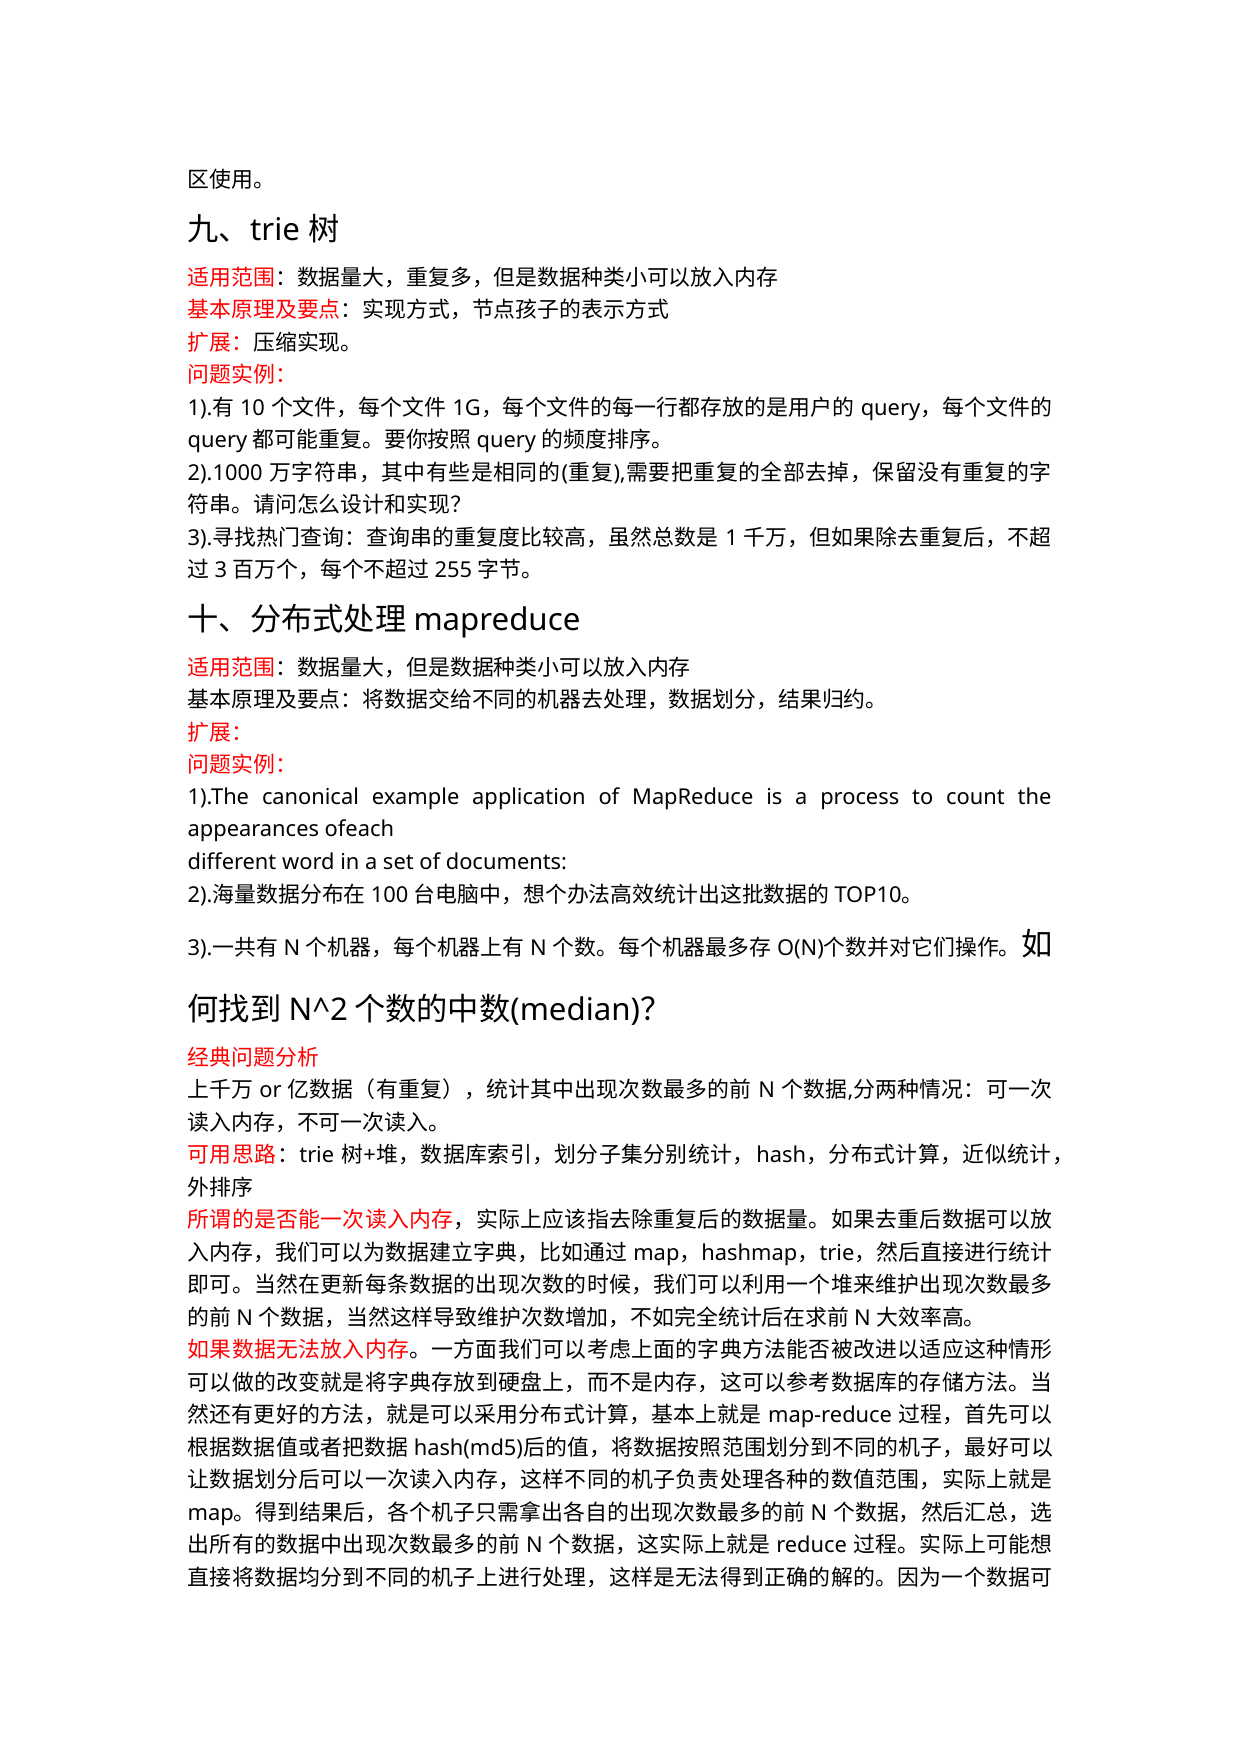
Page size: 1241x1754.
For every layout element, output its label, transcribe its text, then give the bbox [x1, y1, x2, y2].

text 基本原理及要点：将数据交给不同的机器去处理，数据划分，结果归约。 [187, 682, 1053, 714]
text different word in a set of documents: [187, 844, 1053, 877]
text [187, 162, 1053, 194]
text 1).The canonical example application of MapReduce is a process to count the appearances ofeach [187, 779, 1053, 844]
text 上千万 or 亿数据（有重复），统计其中出现次数最多的前 N 个数据,分两种情况：可一次读入内存，不可一次读入。 [187, 1072, 1053, 1137]
text 基本原理及要点：实现方式，节点孩子的表示方式 [187, 292, 1053, 324]
text 问题实例： [187, 357, 1053, 389]
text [187, 1332, 1053, 1592]
title 十、分布式处理 mapreduce [187, 584, 1053, 649]
text 问题实例： [187, 747, 1053, 779]
text 2).1000 万字符串，其中有些是相同的(重复),需要把重复的全部去掉，保留没有重复的字符串。请问怎么设计和实现？ [187, 454, 1053, 519]
text 3).寻找热门查询：查询串的重复度比较高，虽然总数是 1 千万，但如果除去重复后，不超过 3 百万个，每个不超过 255 字节。 [187, 519, 1053, 584]
text 扩展：压缩实现。 [187, 324, 1053, 357]
text 适用范围：数据量大，但是数据种类小可以放入内存 [187, 649, 1053, 682]
text 3).一共有 N 个机器，每个机器上有 N 个数。每个机器最多存 O(N)个数并对它们操作。如何找到 N^2个数的中数(median)？ [187, 909, 1053, 1039]
text 2).海量数据分布在 100 台电脑中，想个办法高效统计出这批数据的 TOP10。 [187, 877, 1053, 909]
text 适用范围：数据量大，重复多，但是数据种类小可以放入内存 [187, 259, 1053, 292]
text 经典问题分析 [187, 1039, 1053, 1072]
text 所谓的是否能一次读入内存，实际上应该指去除重复后的数据量。如果去重后数据可以放入内存，我们可以为数据建立字典，比如通过 map，hashmap，trie，然后直接进行统计即可。当然在更新每条数据的出现次数的时候，我们可以利用一个堆来维护出现次数最多的前 N 个数据，当然这样导致维护次数增加，不如完全统计后在求前 N 大效率高。 [187, 1202, 1053, 1332]
text 1).有 10 个文件，每个文件 1G，每个文件的每一行都存放的是用户的 query，每个文件的 query 都可能重复。要你按照 query 的频度排序。 [187, 389, 1053, 454]
title 九、trie 树 [187, 194, 1053, 259]
text 扩展： [187, 714, 1053, 747]
text 可用思路：trie 树+堆，数据库索引，划分子集分别统计，hash，分布式计算，近似统计，外排序 [187, 1137, 1053, 1202]
